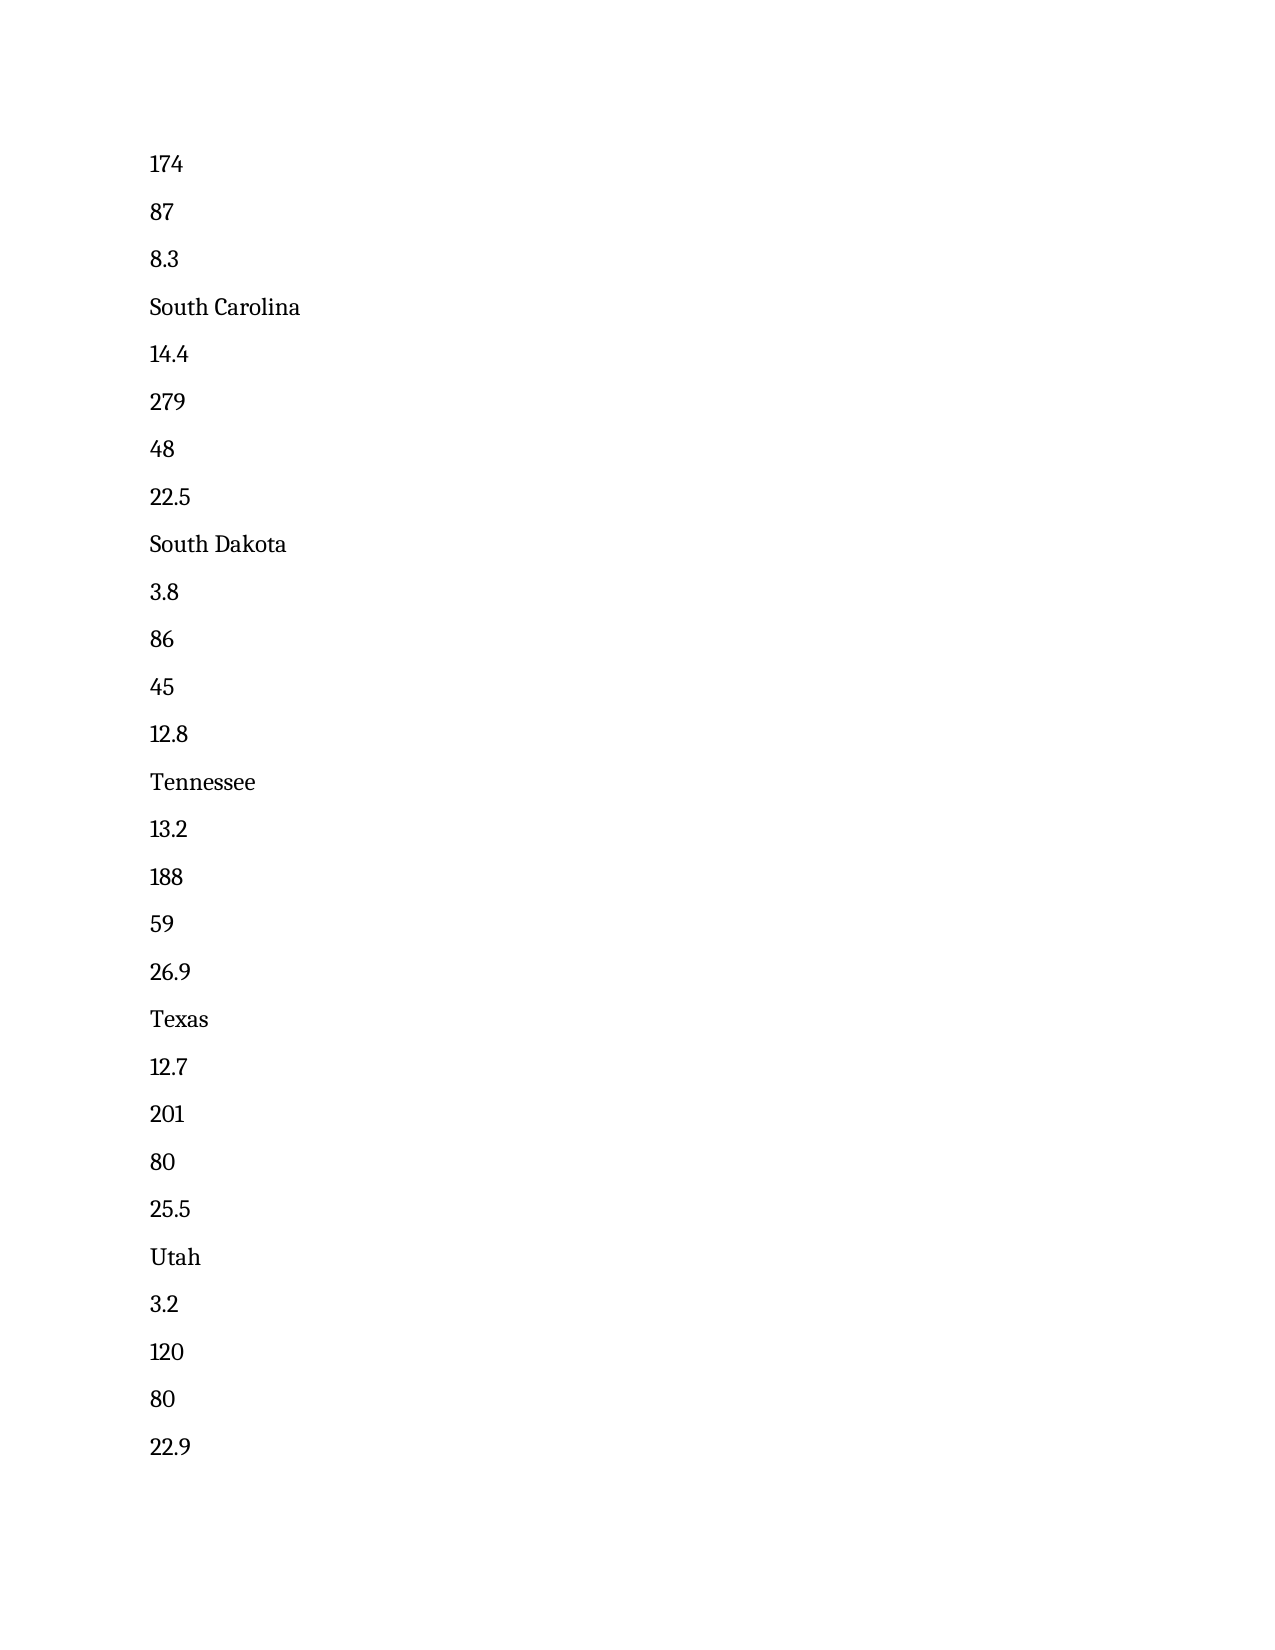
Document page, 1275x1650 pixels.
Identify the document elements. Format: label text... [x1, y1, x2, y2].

text 22.9 [150, 1432, 1125, 1461]
text 188 [150, 862, 1125, 891]
text 279 [150, 387, 1125, 416]
text 3.2 [150, 1290, 1125, 1319]
text 22.5 [150, 482, 1125, 511]
text 45 [150, 672, 1125, 701]
text 25.5 [150, 1195, 1125, 1224]
text 26.9 [150, 957, 1125, 986]
text Tennessee [150, 767, 1125, 796]
text 86 [150, 625, 1125, 654]
text 59 [150, 910, 1125, 939]
text 120 [150, 1337, 1125, 1366]
text 87 [150, 197, 1125, 226]
text 3.8 [150, 577, 1125, 606]
text 174 [150, 150, 1125, 179]
text 13.2 [150, 815, 1125, 844]
text 201 [150, 1100, 1125, 1129]
text South Dakota [150, 530, 1125, 559]
text Utah [150, 1242, 1125, 1271]
text 12.7 [150, 1052, 1125, 1081]
text 80 [150, 1147, 1125, 1176]
text 80 [150, 1385, 1125, 1414]
text South Carolina [150, 292, 1125, 321]
text 48 [150, 435, 1125, 464]
text 14.4 [150, 340, 1125, 369]
text 12.8 [150, 720, 1125, 749]
text 8.3 [150, 245, 1125, 274]
text Texas [150, 1005, 1125, 1034]
